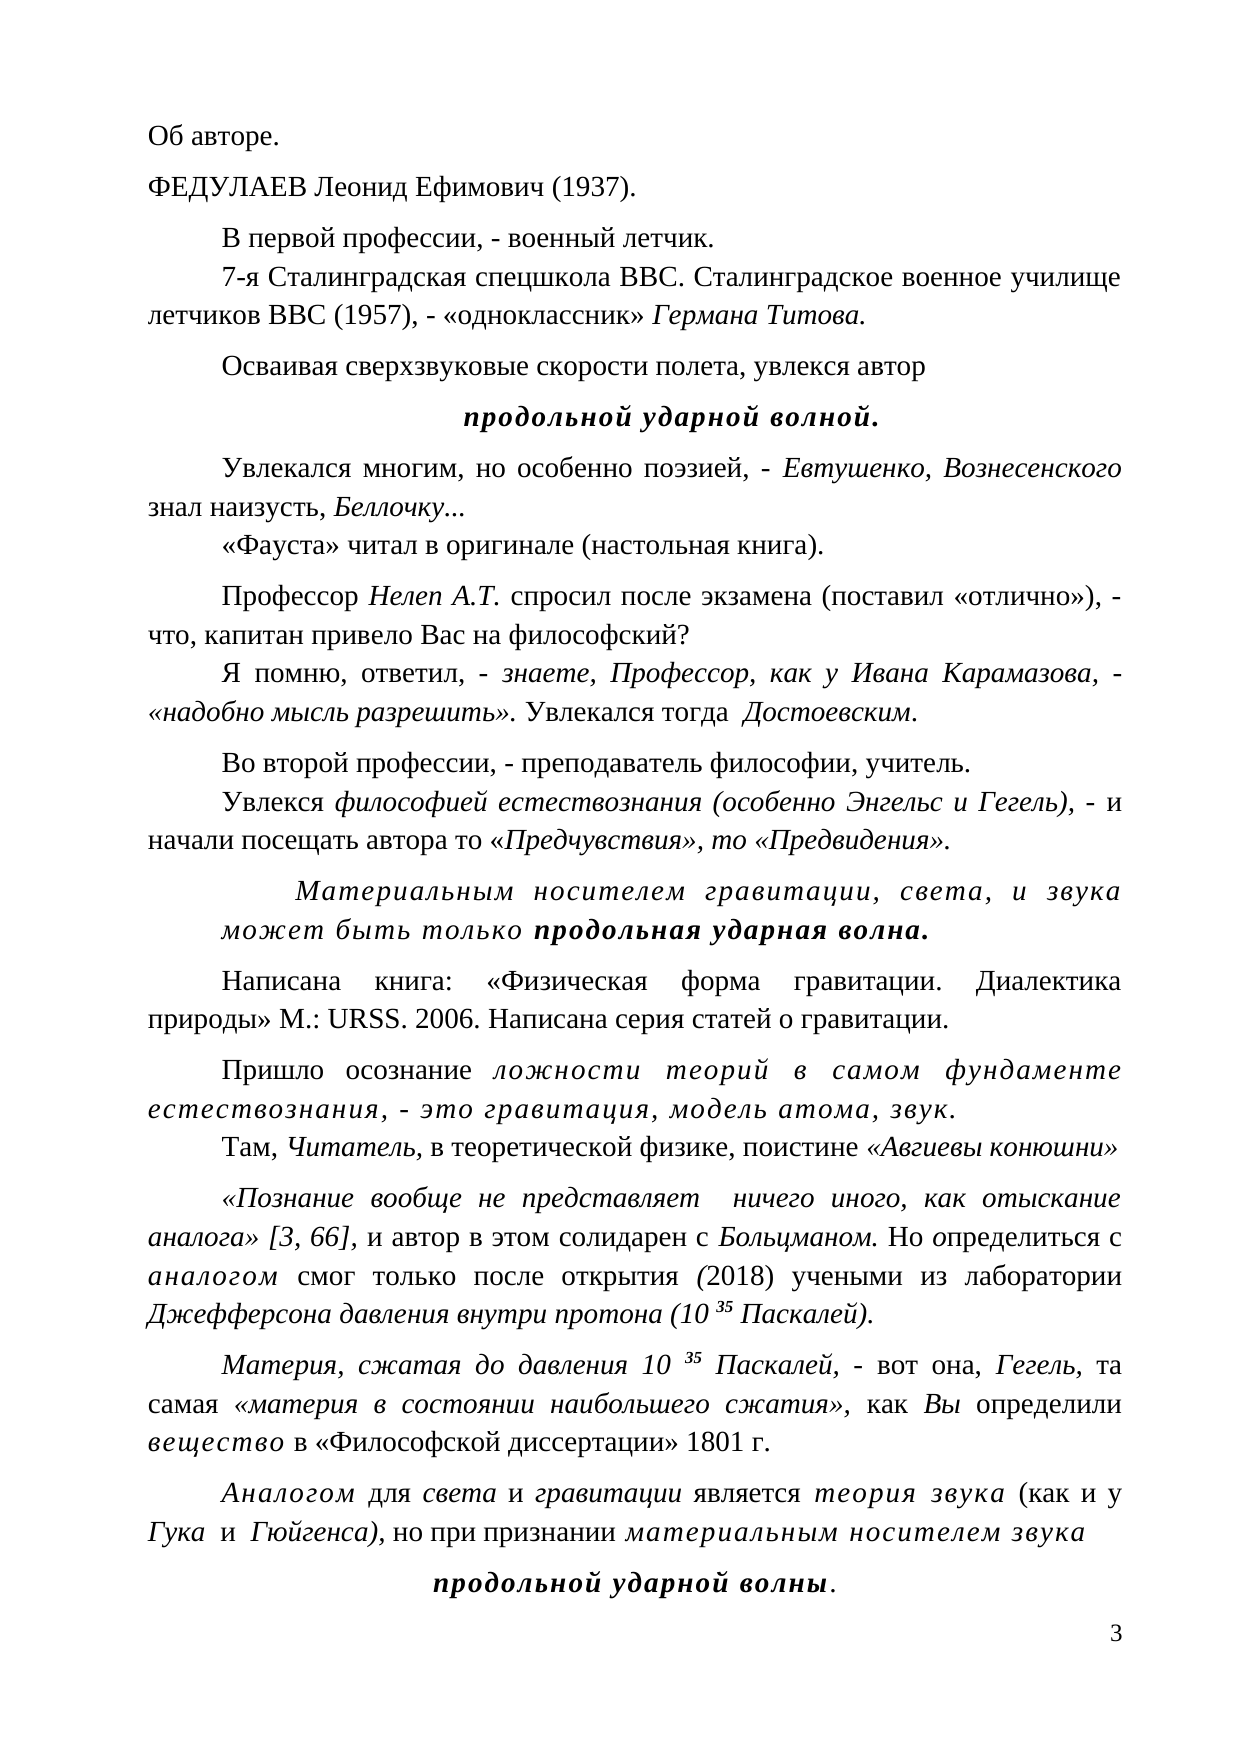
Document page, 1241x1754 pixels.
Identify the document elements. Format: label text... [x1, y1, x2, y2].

text Пришло осознание ложности теорий в самом фундаменте естествознания, - это гравитация, модель атома, звук. [148, 1052, 1122, 1124]
text «Фауста» читал в оригинале (настольная книга). [148, 527, 1122, 561]
text Там, Читатель, в теоретической физике, поистине «Авгиевы конюшни» [148, 1129, 1122, 1163]
text Профессор Нелеп А.Т. спросил после экзамена (поставил «отлично»), - что, капитан привело Вас на философский? [148, 578, 1122, 651]
text Аналогом для света и гравитации является теория звука (как и у Гука и Гюйгенса), но при признании материальным носителем звука [148, 1475, 1122, 1547]
text Написана книга: «Физическая форма гравитации. Диалектика природы» М.: URSS. 2006. Написана серия статей о гравитации. [148, 963, 1122, 1035]
text Об авторе. [148, 118, 1122, 152]
text Материя, сжатая до давления 10 35 Паскалей, - вот она, Гегель, та самая «материя в состоянии наибольшего сжатия», как Вы определили вещество в «Философской диссертации» 1801 г. [148, 1347, 1122, 1458]
text Во второй профессии, - преподаватель философии, учитель. [148, 745, 1122, 779]
text 7-я Сталинградская спецшкола ВВС. Сталинградское военное училище летчиков ВВС (1957), - «одноклассник» Германа Титова. [148, 259, 1122, 331]
text Материальным носителем гравитации, света, и звука может быть только продольная ударная волна. [221, 873, 1122, 945]
text продольной ударной волной. [148, 399, 1122, 433]
text продольной ударной волны. [148, 1565, 1122, 1598]
text Осваивая сверхзвуковые скорости полета, увлекся автор [148, 348, 1122, 382]
text В первой профессии, - военный летчик. [148, 220, 1122, 254]
text «Познание вообще не представляет ничего иного, как отыскание аналога» [3, 66], и автор в этом солидарен с Больцманом. Но определиться с аналогом смог только после открытия (2018) учеными из лаборатории Джефферсона давления внутри протона (10 35 Паскалей). [148, 1181, 1122, 1330]
text Увлекся философией естествознания (особенно Энгельс и Гегель), - и начали посещать автора то «Предчувствия», то «Предвидения». [148, 784, 1122, 856]
text Увлекался многим, но особенно поэзией, - Евтушенко, Вознесенского знал наизусть, Беллочку... [148, 450, 1122, 522]
text ФЕДУЛАЕВ Леонид Ефимович (1937). [148, 169, 1122, 203]
text Я помню, ответил, - знаете, Профессор, как у Ивана Карамазова, - «надобно мысль разрешить». Увлекался тогда Достоевским. [148, 656, 1122, 728]
